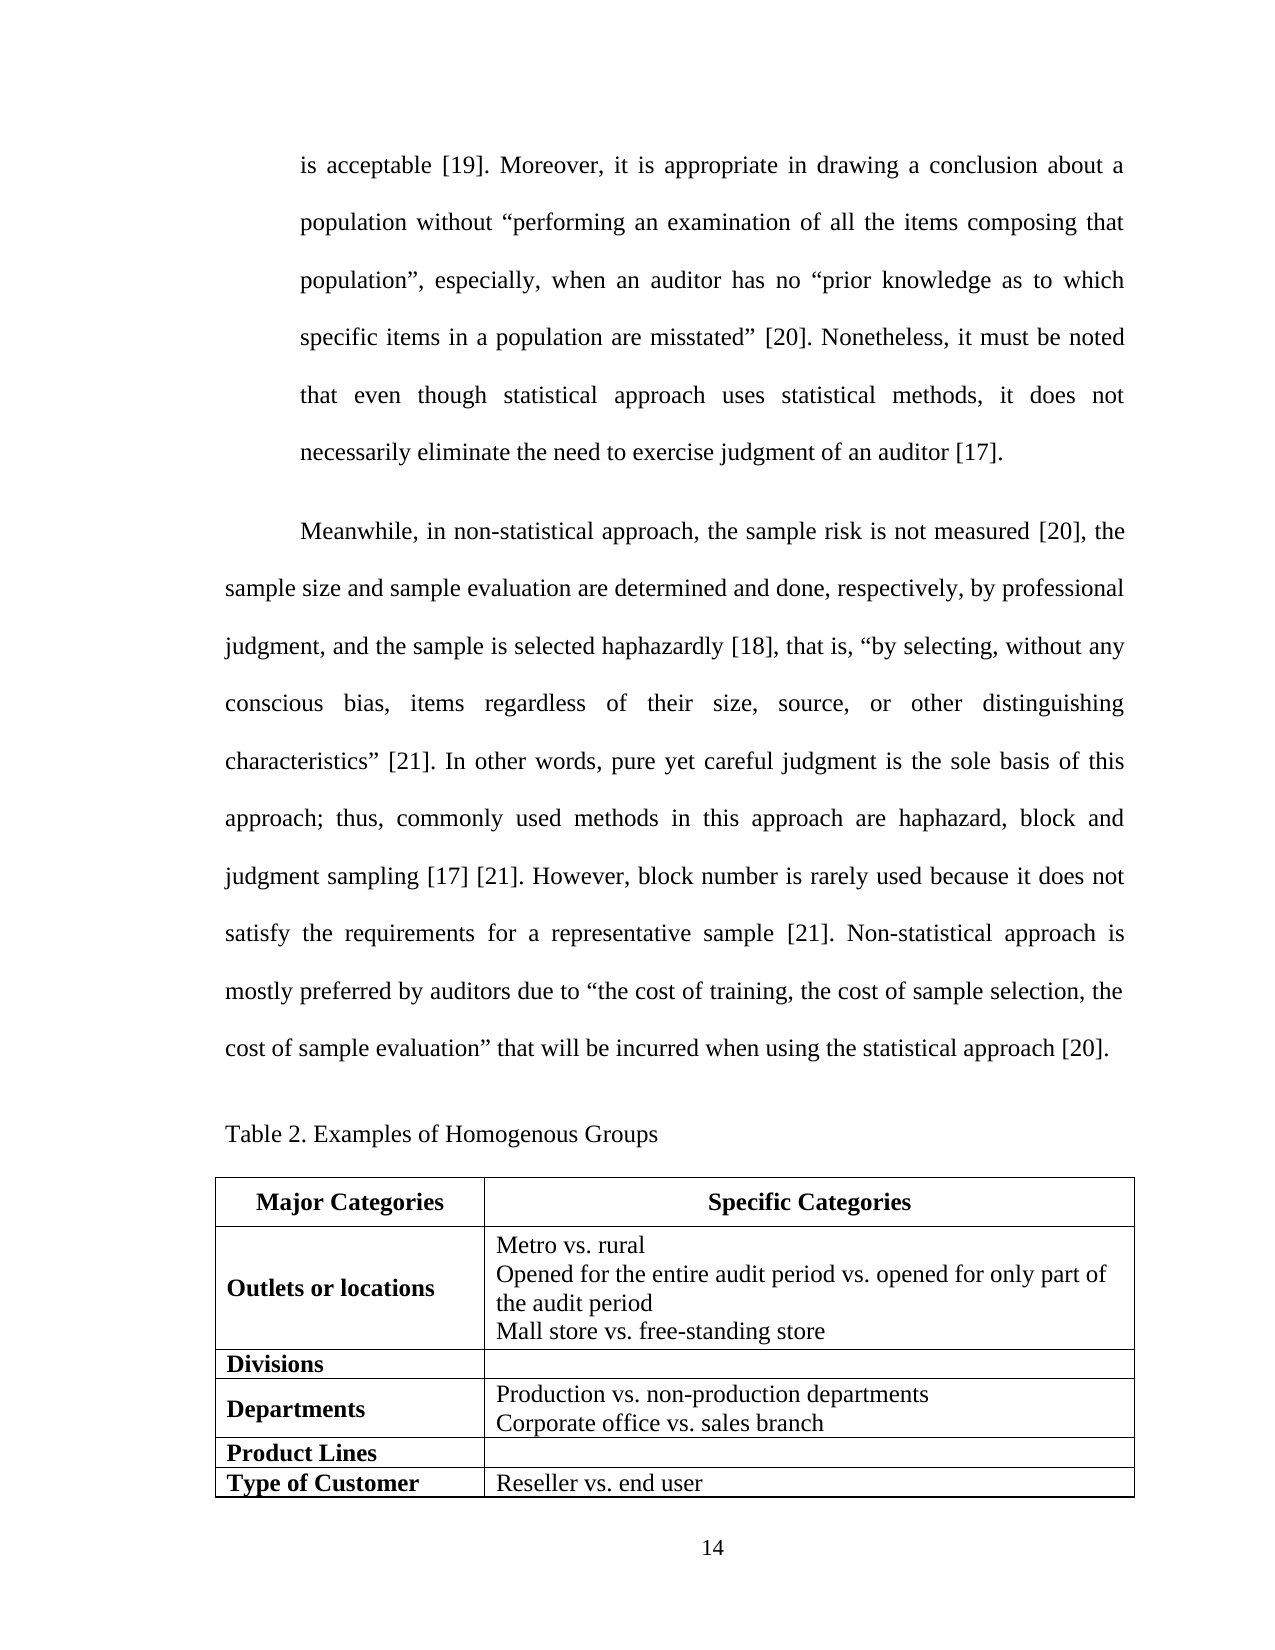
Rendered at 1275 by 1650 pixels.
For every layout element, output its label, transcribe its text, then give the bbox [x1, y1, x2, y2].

table_cell Metro vs. rural Opened for the entire audit period vs. opened for only part of the audit period Mall store vs. free-standing store [485, 1227, 1134, 1348]
table_cell Production vs. non-production departments Corporate office vs. sales branch [485, 1379, 1134, 1437]
table_cell Product Lines [216, 1438, 484, 1467]
table_header Major Categories [216, 1178, 484, 1226]
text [300, 150, 1125, 466]
text Table 2. Examples of Homogenous Groups [225, 1119, 1125, 1148]
table_cell Departments [216, 1379, 484, 1437]
table_cell [485, 1350, 1134, 1378]
table_cell Outlets or locations [216, 1227, 484, 1348]
text Meanwhile, in non-statistical approach, the sample risk is not measured [20], the sample size and sample evaluation are determined and done, respectively, by professional judgment, and the sample is selected haphazardly [18], that is, “by selecting, without any conscious bias, items regardless of their size, source, or other distinguishing characteristics” [21]. In other words, pure yet careful judgment is the sole basis of this approach; thus, commonly used methods in this approach are haphazard, block and judgment sampling [17] [21]. However, block number is rarely used because it does not satisfy the requirements for a representative sample [21]. Non-statistical approach is mostly preferred by auditors due to “the cost of training, the cost of sample selection, the cost of sample evaluation” that will be incurred when using the statistical approach [20]. [225, 516, 1125, 1062]
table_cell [485, 1468, 1134, 1496]
table_cell Type of Customer [216, 1468, 484, 1496]
table_header Specific Categories [485, 1178, 1134, 1226]
table_cell Divisions [216, 1350, 484, 1378]
table_cell [485, 1438, 1134, 1467]
